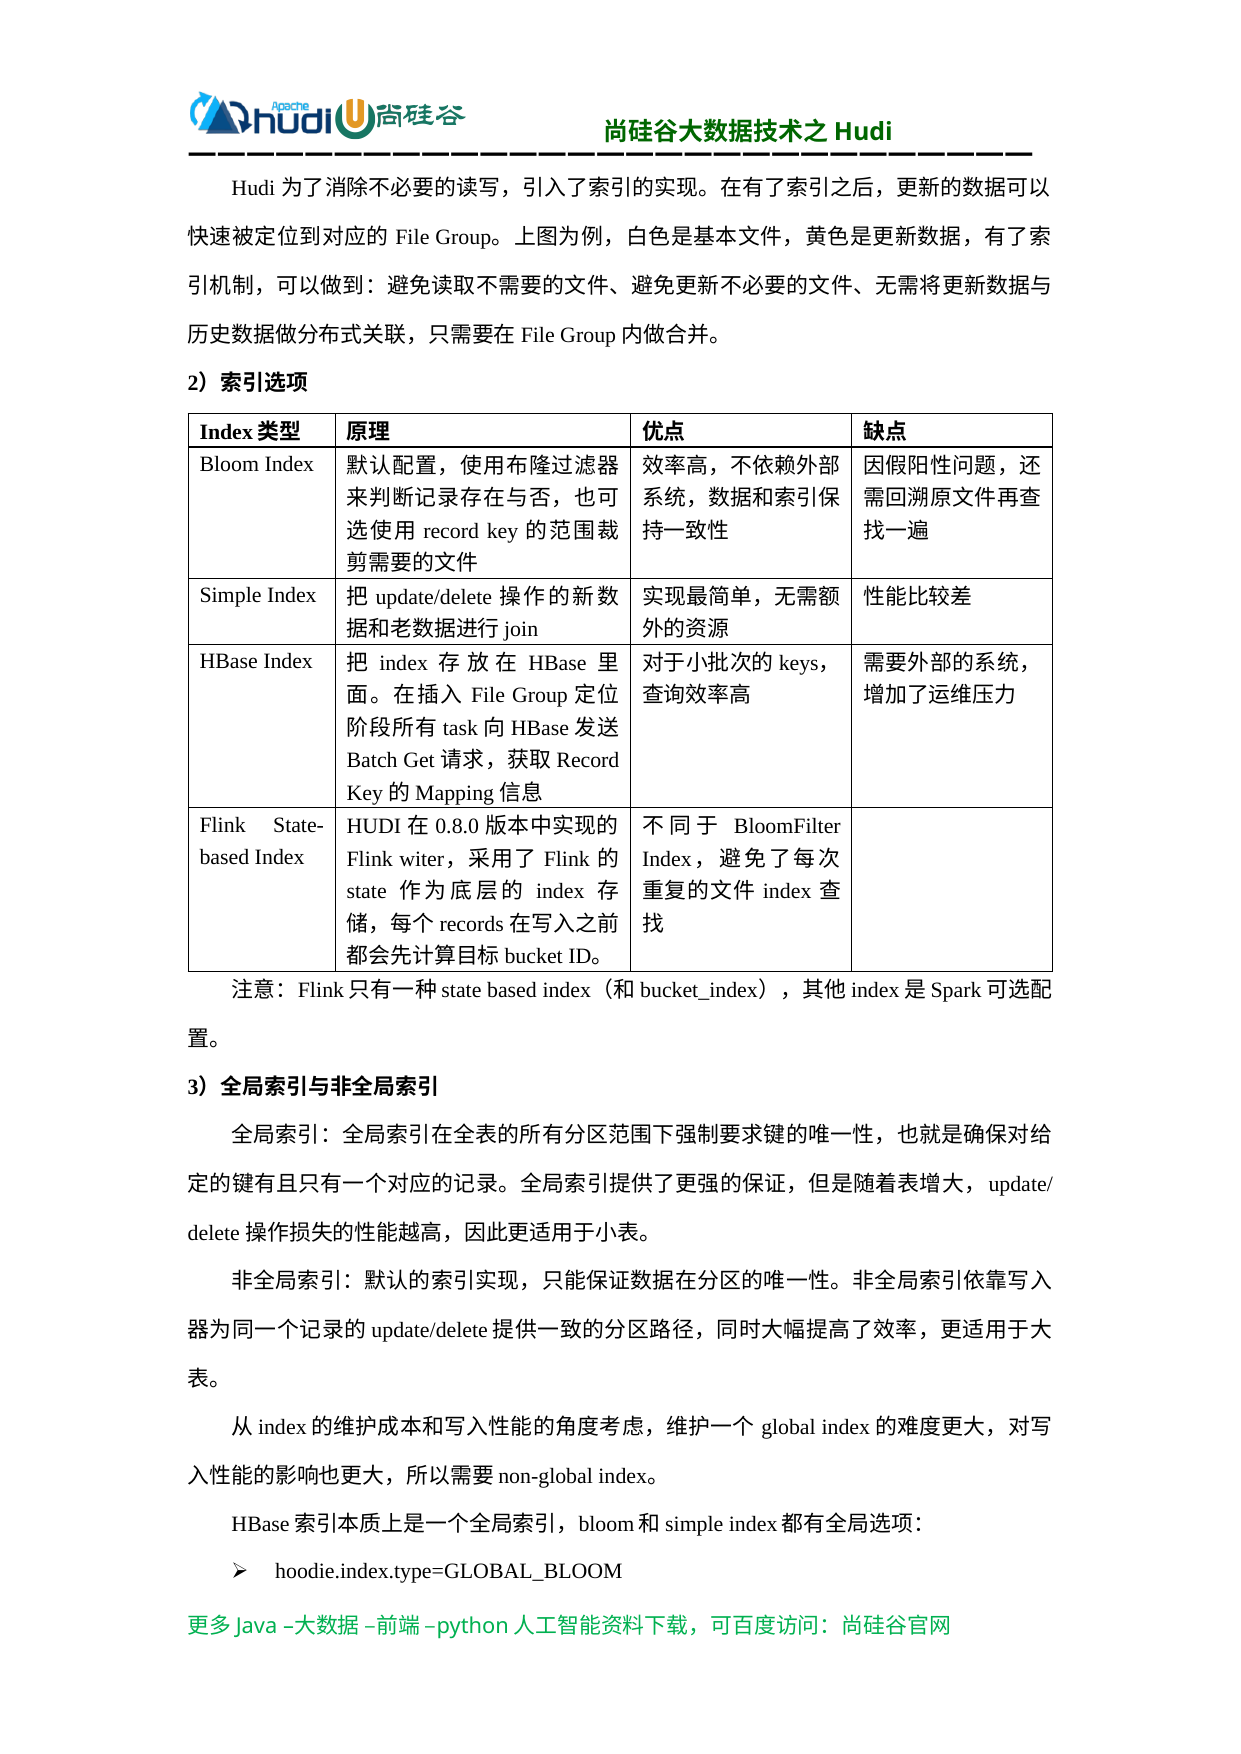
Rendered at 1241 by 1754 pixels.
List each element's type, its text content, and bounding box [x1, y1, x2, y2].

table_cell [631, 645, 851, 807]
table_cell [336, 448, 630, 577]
text 注意：Flink只有一种state based index（和bucket_index），其他index是Spark可选配置。 [187, 972, 1053, 1053]
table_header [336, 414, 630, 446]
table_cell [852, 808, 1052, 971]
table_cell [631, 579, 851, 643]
text 2）索引选项 [187, 364, 1053, 397]
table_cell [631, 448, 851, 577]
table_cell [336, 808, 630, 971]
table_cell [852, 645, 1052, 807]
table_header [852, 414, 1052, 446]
text 从index的维护成本和写入性能的角度考虑，维护一个global index的难度更大，对写入性能的影响也更大，所以需要non-global index。 [187, 1409, 1053, 1490]
text 全局索引：全局索引在全表的所有分区范围下强制要求键的唯一性，也就是确保对给定的键有且只有一个对应的记录。全局索引提供了更强的保证，但是随着表增大，update/delete 操作损失的性能越高，因此更适用于小表。 [187, 1117, 1053, 1247]
text 3）全局索引与非全局索引 [187, 1069, 1053, 1101]
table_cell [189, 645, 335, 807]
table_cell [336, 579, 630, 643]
list hoodie.index.type=GLOBAL_BLOOM [231, 1554, 1053, 1587]
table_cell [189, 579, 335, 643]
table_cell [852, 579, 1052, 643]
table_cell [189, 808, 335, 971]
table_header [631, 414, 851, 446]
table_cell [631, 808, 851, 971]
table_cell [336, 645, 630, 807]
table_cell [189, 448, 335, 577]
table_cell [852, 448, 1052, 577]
picture [187, 88, 467, 140]
text 非全局索引：默认的索引实现，只能保证数据在分区的唯一性。非全局索引依靠写入器为同一个记录的update/delete提供一致的分区路径，同时大幅提高了效率，更适用于大表。 [187, 1263, 1053, 1393]
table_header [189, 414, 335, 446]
text HBase索引本质上是一个全局索引，bloom和simple index都有全局选项： [187, 1506, 1053, 1538]
text Hudi 为了消除不必要的读写，引入了索引的实现。在有了索引之后，更新的数据可以快速被定位到对应的 File Group。上图为例，白色是基本文件，黄色是更新数据，有了索引机制，可以做到：避免读取不需要的文件、避免更新不必要的文件、无需将更新数据与历史数据做分布式关联，只需要在 File Group 内做合并。 [187, 170, 1053, 349]
